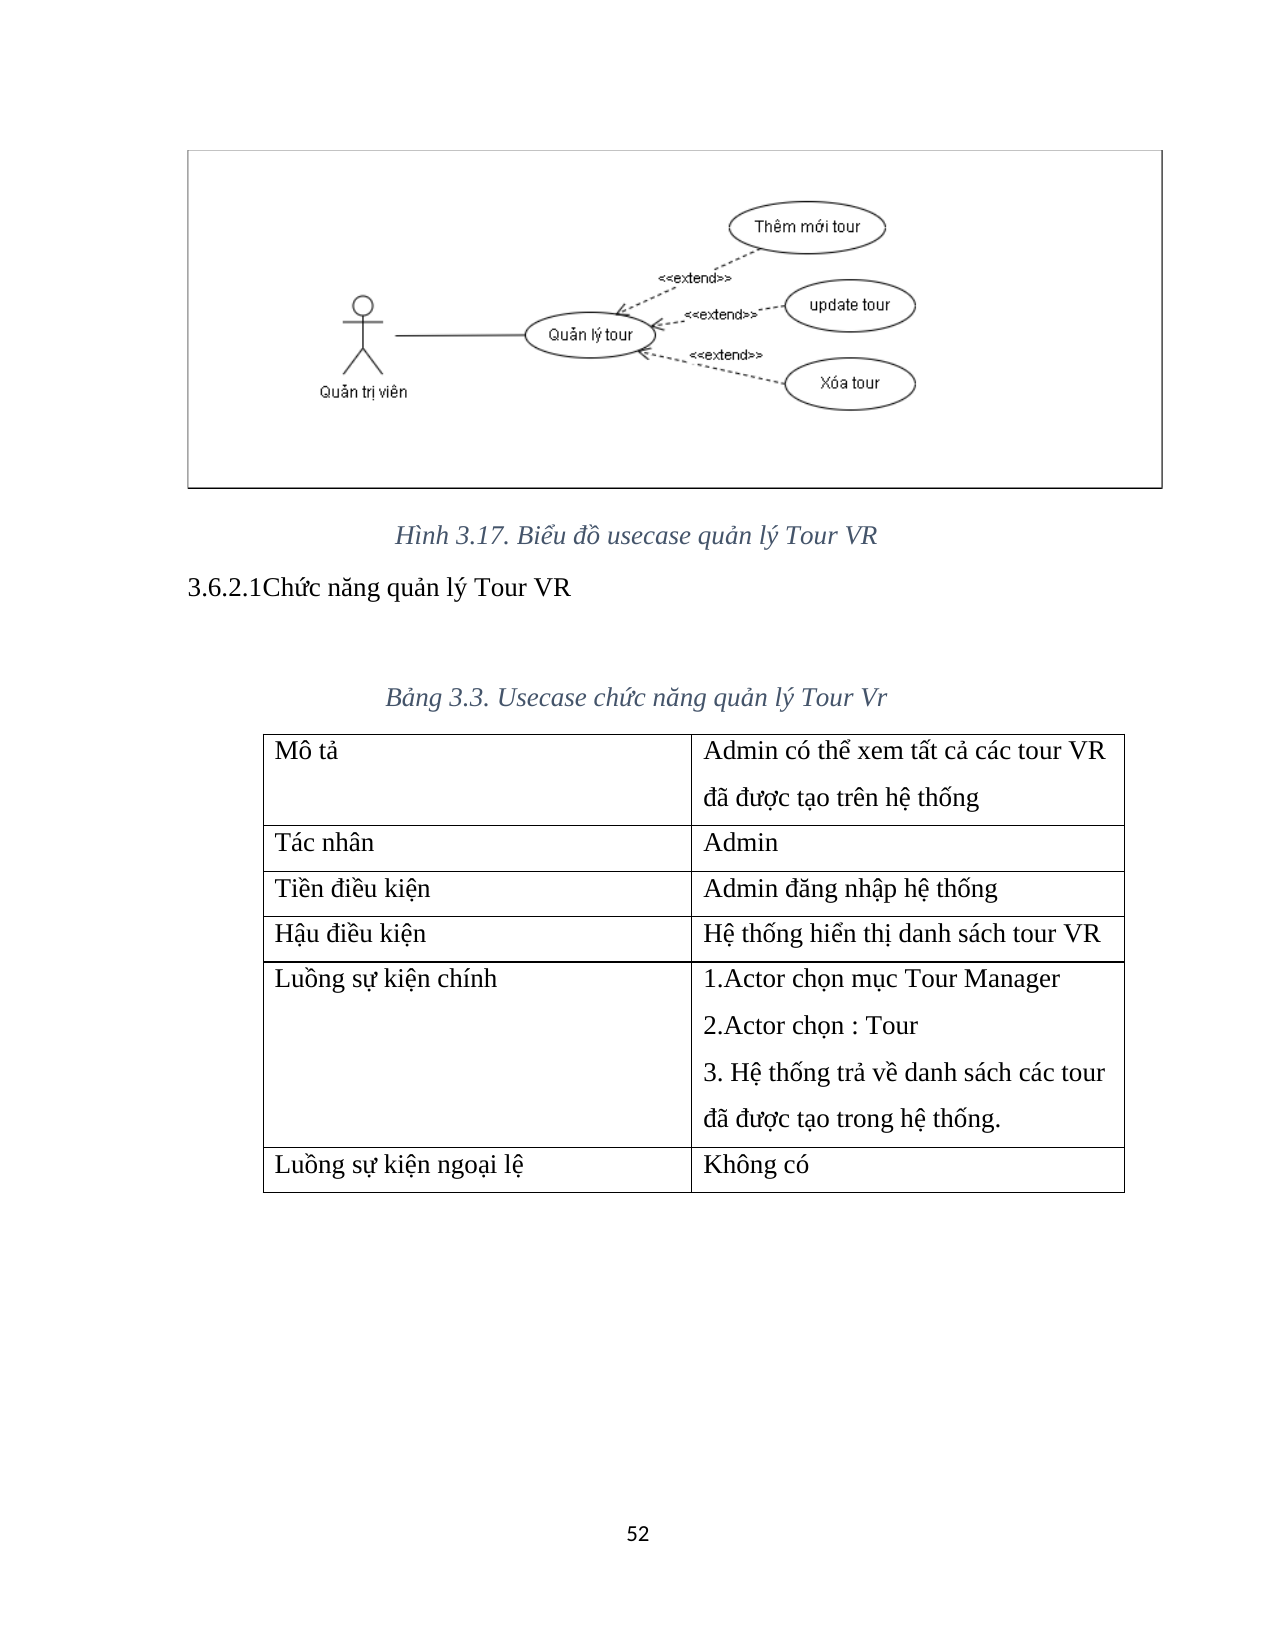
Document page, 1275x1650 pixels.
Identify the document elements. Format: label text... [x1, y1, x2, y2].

table_cell Tiền điều kiện [264, 872, 691, 916]
text Hình 3.10. Biểu đồ usecase quản lý Tour VR [150, 519, 1125, 551]
table_cell Hệ thống hiển thị danh sách tour VR [692, 917, 1124, 961]
table_cell Luồng sự kiện chính [264, 963, 691, 1147]
table_header Admin có thể xem tất cả các tour VR đã được tạo trên hệ thống [692, 735, 1124, 825]
table_cell Admin đăng nhập hệ thống [692, 872, 1124, 916]
table_header Mô tả [264, 735, 691, 825]
list Chức năng quản lý Tour VR [187, 571, 1125, 603]
picture [187, 150, 1163, 489]
table_cell Không có [692, 1148, 1124, 1192]
table_cell 1.Actor chọn mục Tour Manager 2.Actor chọn : Tour 3. Hệ thống trả về danh sách các tour đã được tạo trong hệ thống. [692, 963, 1124, 1147]
table_cell Hậu điều kiện [264, 917, 691, 961]
table_cell Admin [692, 826, 1124, 871]
text Bảng 3.3. Usecase chức năng quản lý Tour Vr [150, 681, 1125, 713]
table_cell Luồng sự kiện ngoại lệ [264, 1148, 691, 1192]
table_cell Tác nhân [264, 826, 691, 871]
